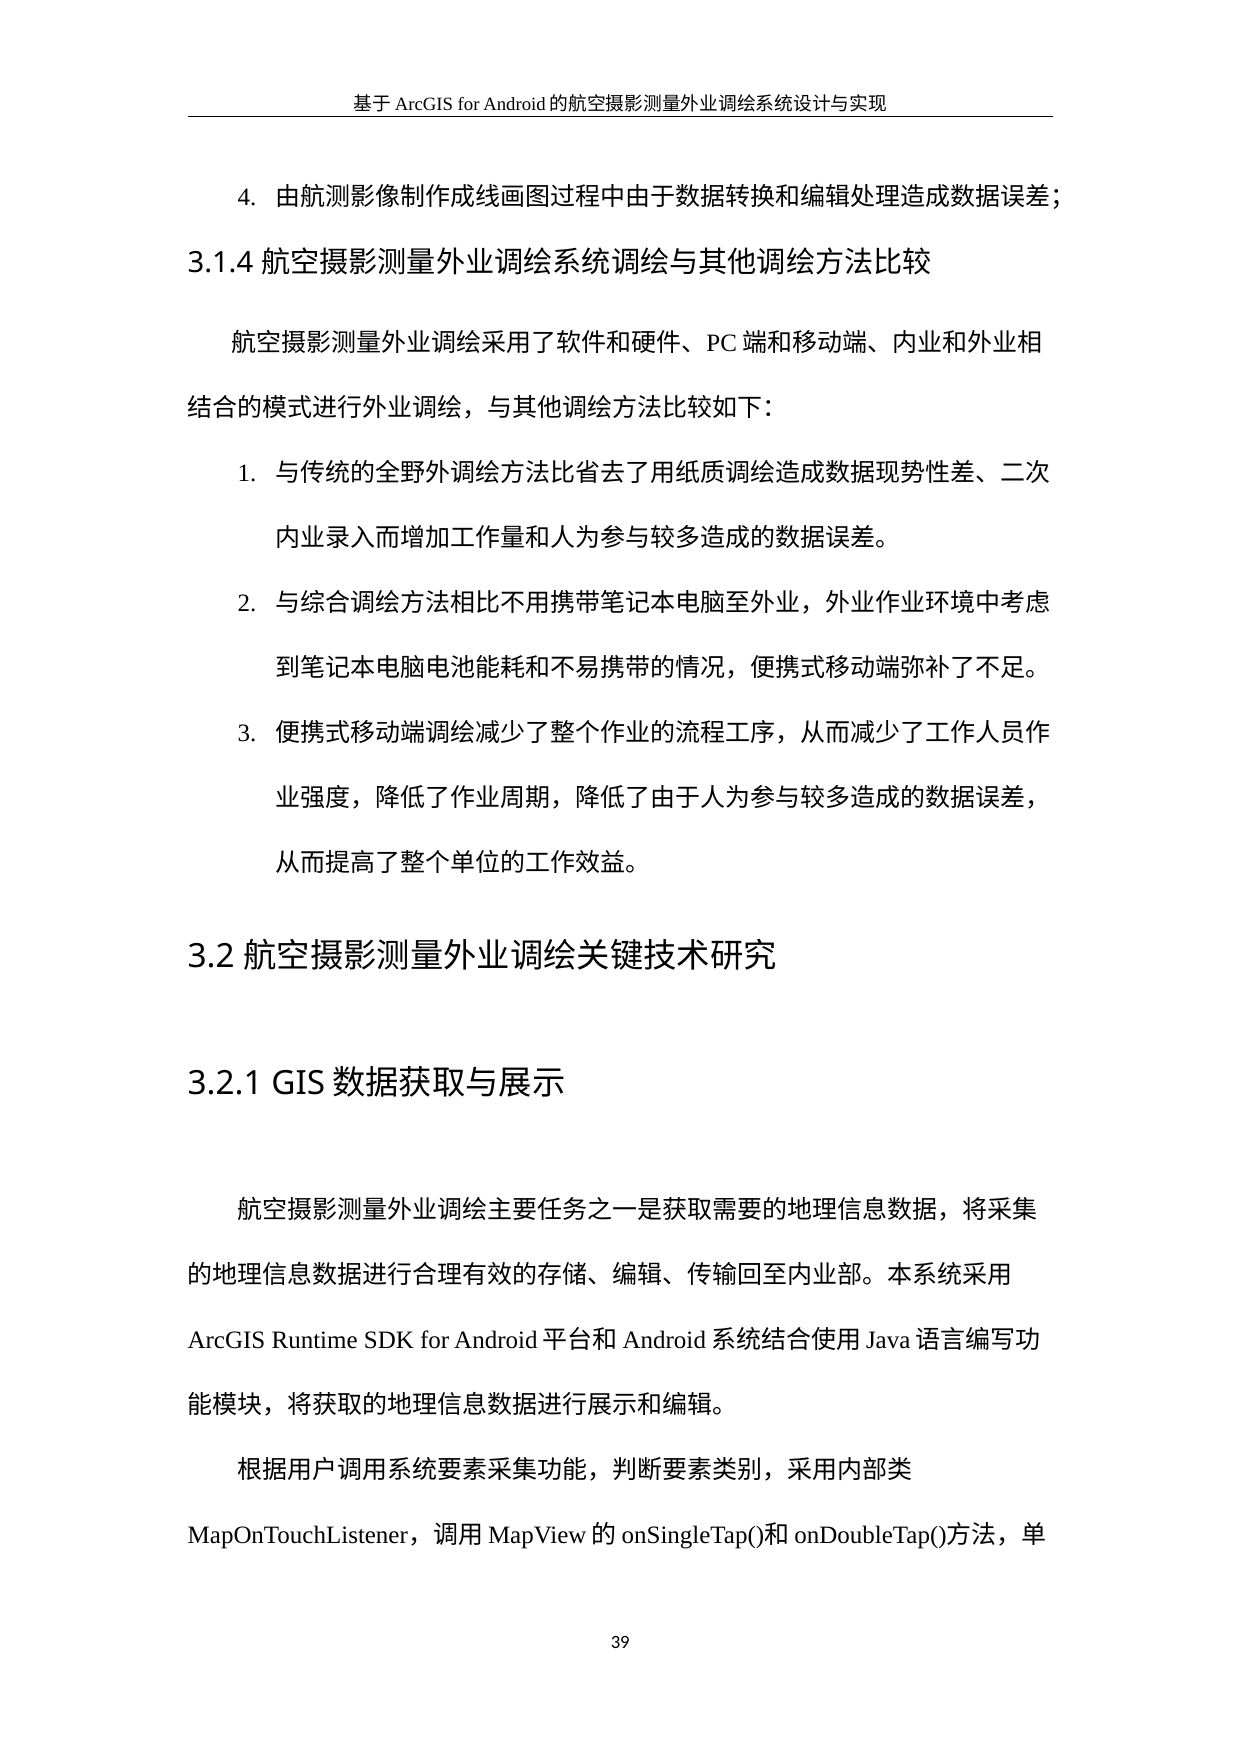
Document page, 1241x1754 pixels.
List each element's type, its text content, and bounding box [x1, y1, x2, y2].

list 与综合调绘方法相比不用携带笔记本电脑至外业，外业作业环境中考虑到笔记本电脑电池能耗和不易携带的情况，便携式移动端弥补了不足。 [237, 568, 1053, 698]
text 航空摄影测量外业调绘采用了软件和硬件、PC端和移动端、内业和外业相结合的模式进行外业调绘，与其他调绘方法比较如下： [187, 308, 1053, 438]
subtitle 3.2.1 GIS数据获取与展示 [187, 1048, 1053, 1113]
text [187, 1435, 1053, 1565]
subtitle 3.1.4 航空摄影测量外业调绘系统调绘与其他调绘方法比较 [187, 227, 1053, 292]
list 便携式移动端调绘减少了整个作业的流程工序，从而减少了工作人员作业强度，降低了作业周期，降低了由于人为参与较多造成的数据误差，从而提高了整个单位的工作效益。 [237, 698, 1053, 893]
list 与传统的全野外调绘方法比省去了用纸质调绘造成数据现势性差、二次内业录入而增加工作量和人为参与较多造成的数据误差。 [237, 438, 1053, 568]
text 航空摄影测量外业调绘主要任务之一是获取需要的地理信息数据，将采集的地理信息数据进行合理有效的存储、编辑、传输回至内业部。本系统采用ArcGIS Runtime SDK for Android平台和Android系统结合使用Java语言编写功能模块，将获取的地理信息数据进行展示和编辑。 [187, 1175, 1053, 1435]
list 由航测影像制作成线画图过程中由于数据转换和编辑处理造成数据误差； [237, 162, 1053, 227]
subtitle 3.2 航空摄影测量外业调绘关键技术研究 [187, 920, 1053, 985]
